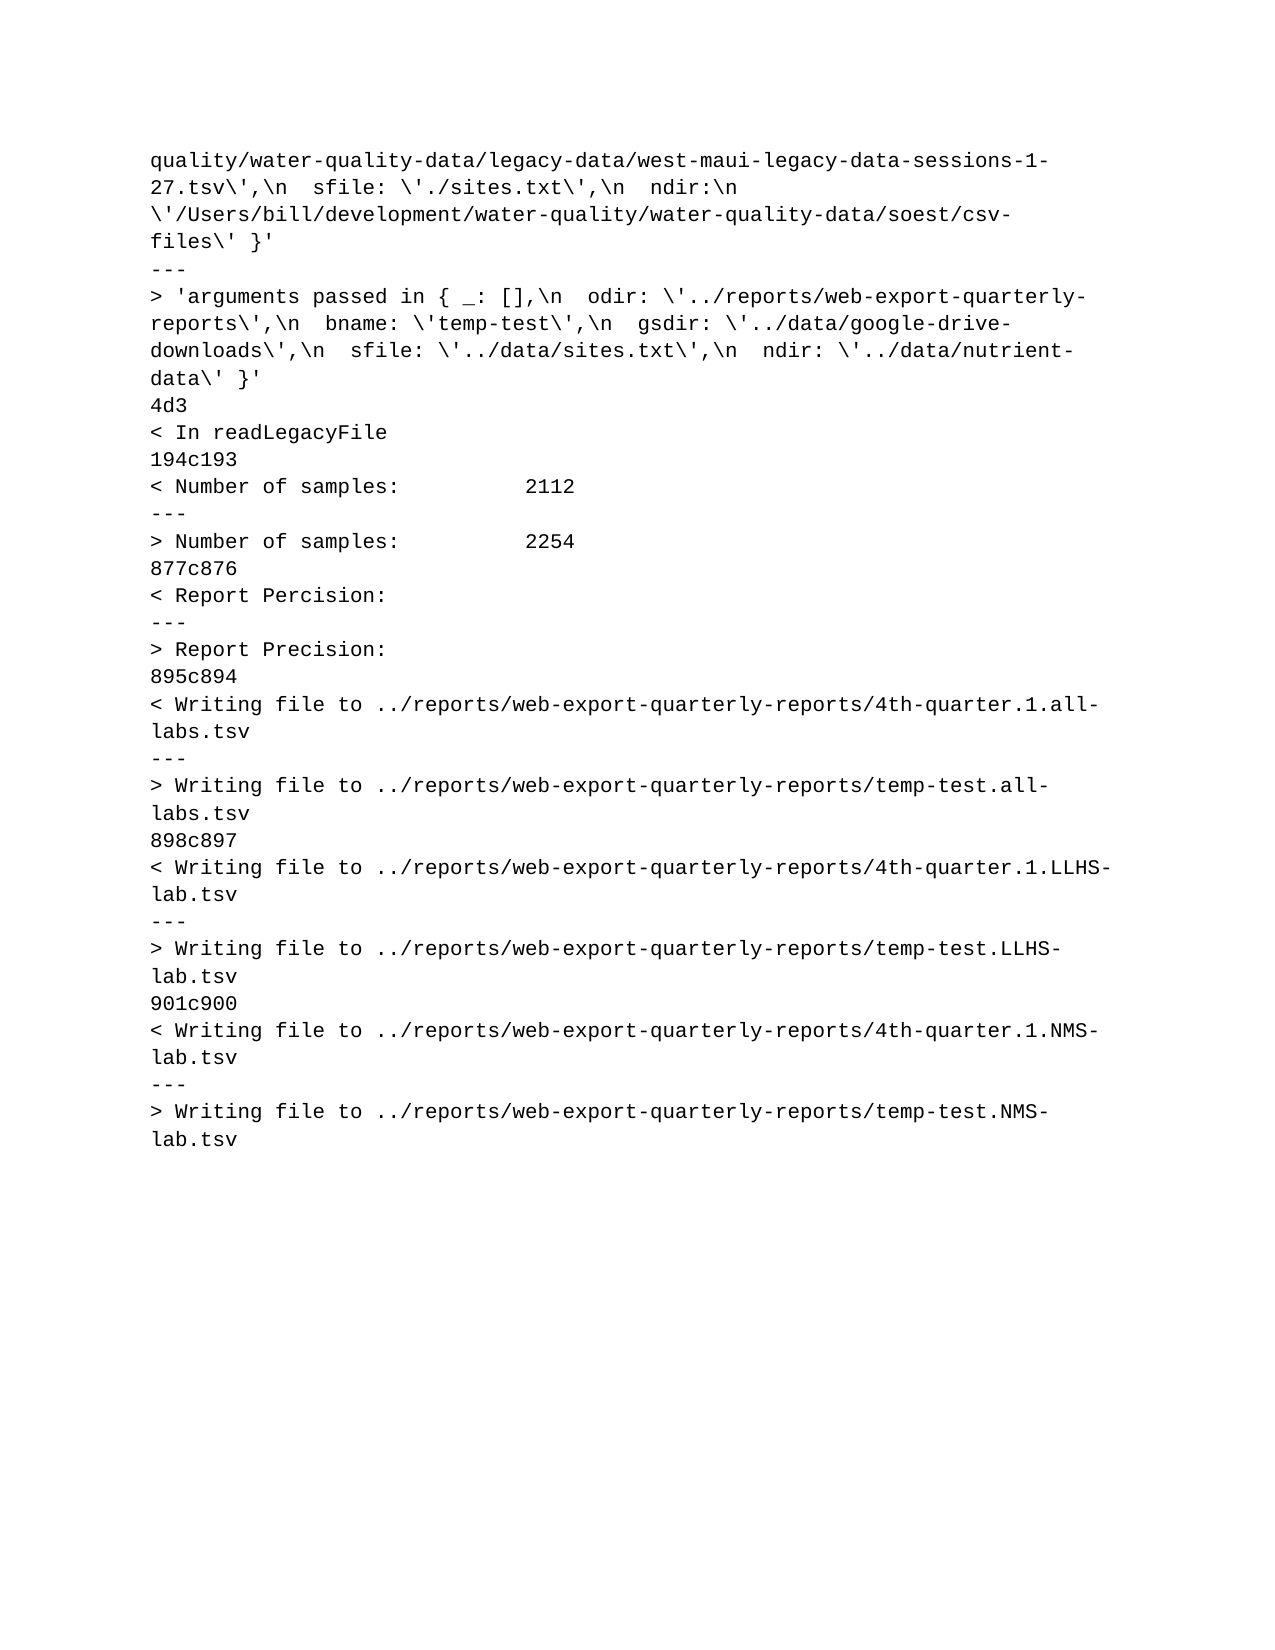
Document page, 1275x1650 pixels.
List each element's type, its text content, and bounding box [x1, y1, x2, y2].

text < Writing file to ../reports/web-export-quarterly-reports/4th-quarter.1.NMS-lab.tsv [150, 1020, 1125, 1071]
text 895c894 [150, 667, 1125, 690]
text 898c897 [150, 830, 1125, 853]
text < Number of samples: 2112 [150, 476, 1125, 500]
text --- [150, 1074, 1125, 1098]
text --- [150, 503, 1125, 527]
text > 'arguments passed in { _: [],\n odir: \'../reports/web-export-quarterly-reports\',\n bname: \'temp-test\',\n gsdir: \'../data/google-drive-downloads\',\n sfile: \'../data/sites.txt\',\n ndir: \'../data/nutrient-data\' }' [150, 286, 1125, 391]
text < Writing file to ../reports/web-export-quarterly-reports/4th-quarter.1.LLHS-lab.tsv [150, 857, 1125, 908]
text --- [150, 748, 1125, 772]
text > Report Precision: [150, 639, 1125, 663]
text > Writing file to ../reports/web-export-quarterly-reports/temp-test.NMS-lab.tsv [150, 1102, 1125, 1152]
text > Number of samples: 2254 [150, 531, 1125, 554]
text < Writing file to ../reports/web-export-quarterly-reports/4th-quarter.1.all-labs.tsv [150, 694, 1125, 744]
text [150, 150, 1125, 255]
text < Report Percision: [150, 585, 1125, 609]
text --- [150, 612, 1125, 636]
text 901c900 [150, 993, 1125, 1016]
text --- [150, 911, 1125, 935]
text 877c876 [150, 558, 1125, 581]
text 194c193 [150, 449, 1125, 473]
text --- [150, 259, 1125, 282]
text < In readLegacyFile [150, 422, 1125, 446]
text 4d3 [150, 395, 1125, 418]
text > Writing file to ../reports/web-export-quarterly-reports/temp-test.all-labs.tsv [150, 775, 1125, 826]
text > Writing file to ../reports/web-export-quarterly-reports/temp-test.LLHS-lab.tsv [150, 938, 1125, 989]
